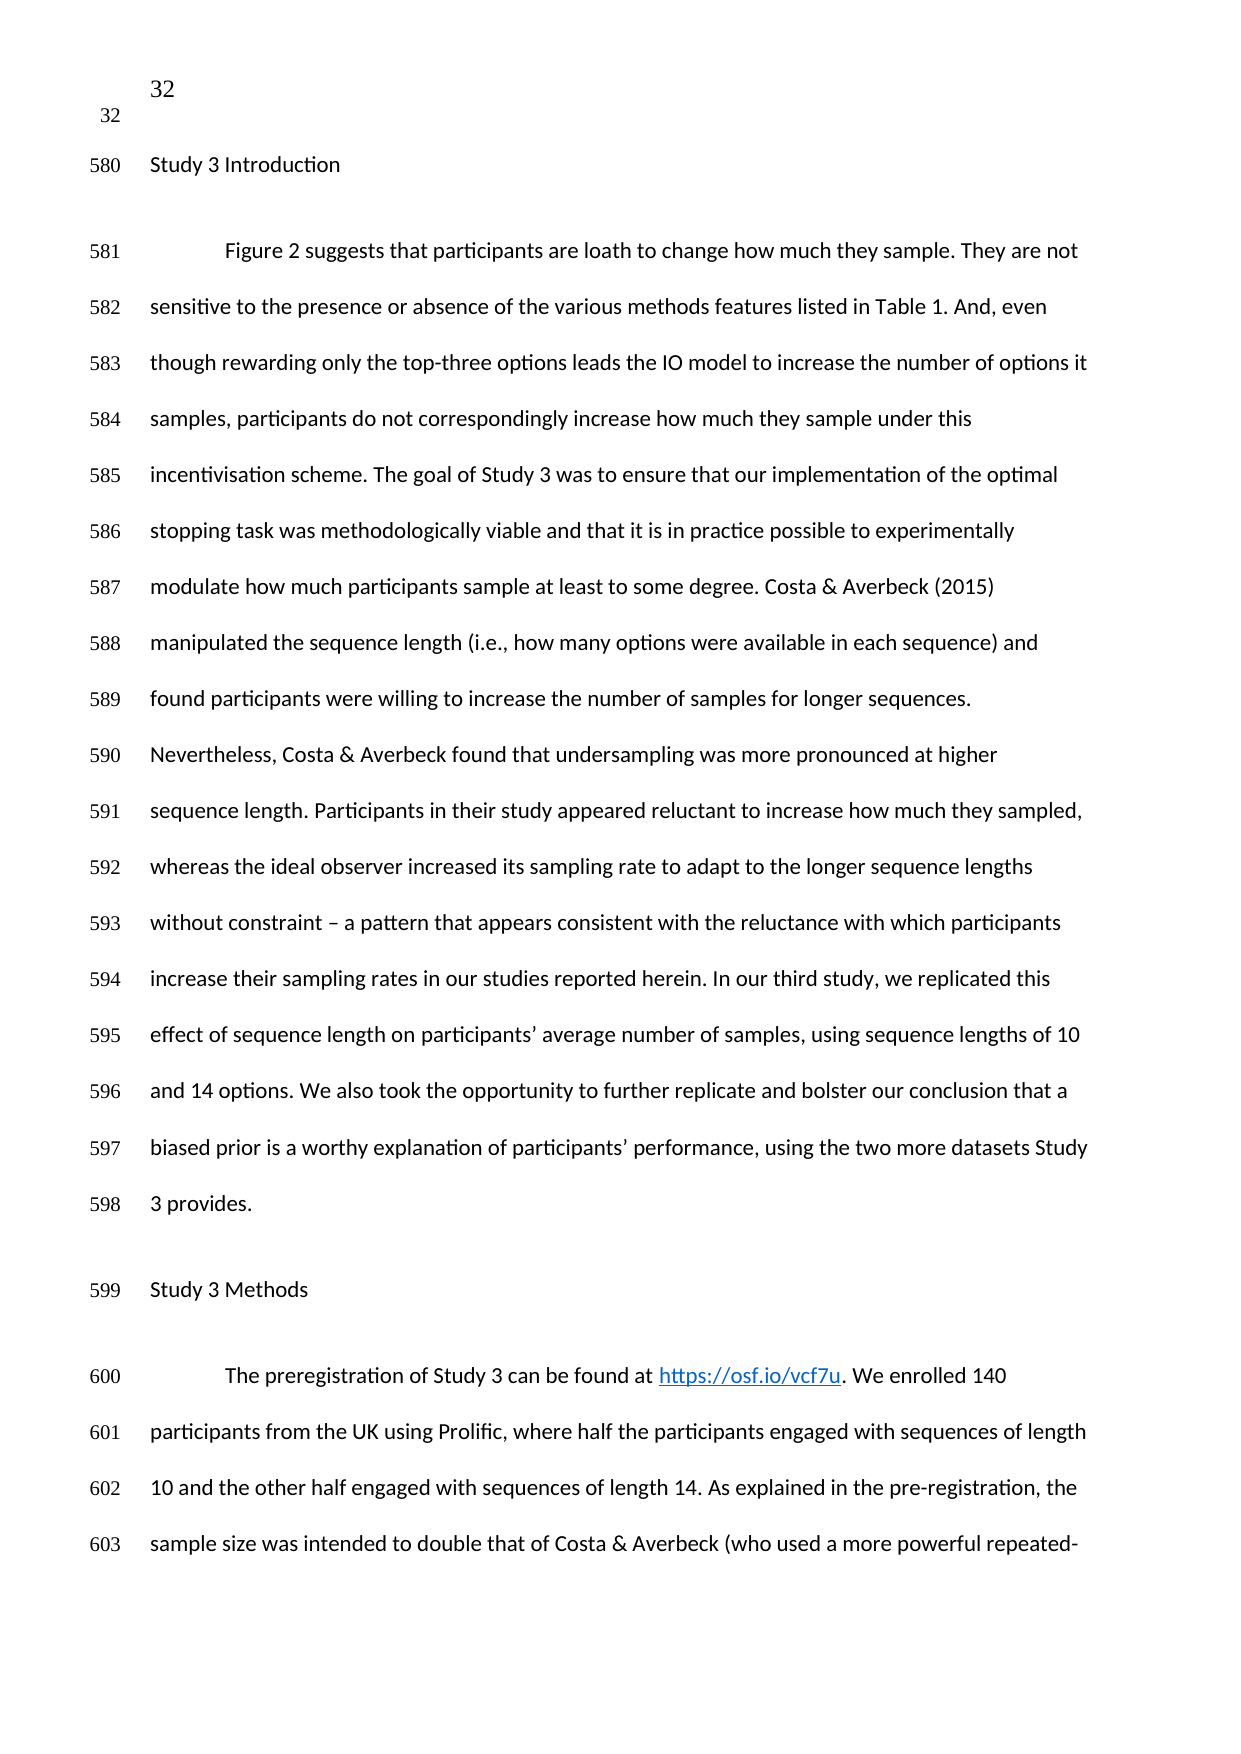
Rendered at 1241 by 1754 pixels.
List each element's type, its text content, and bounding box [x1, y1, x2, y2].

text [150, 1361, 1090, 1557]
text Study 3 Methods [150, 1275, 1090, 1303]
text Study 3 Introduction [150, 150, 1090, 178]
text Figure 2 suggests that participants are loath to change how much they sample. They are not sensitive to the presence or absence of the various methods features listed in Table 1. And, even though rewarding only the top-three options leads the IO model to increase the number of options it samples, participants do not correspondingly increase how much they sample under this incentivisation scheme. The goal of Study 3 was to ensure that our implementation of the optimal stopping task was methodologically viable and that it is in practice possible to experimentally modulate how much participants sample at least to some degree. Costa & Averbeck (2015) manipulated the sequence length (i.e., how many options were available in each sequence) and found participants were willing to increase the number of samples for longer sequences. Nevertheless, Costa & Averbeck found that undersampling was more pronounced at higher sequence length. Participants in their study appeared reluctant to increase how much they sampled, whereas the ideal observer increased its sampling rate to adapt to the longer sequence lengths without constraint – a pattern that appears consistent with the reluctance with which participants increase their sampling rates in our studies reported herein. In our third study, we replicated this effect of sequence length on participants’ average number of samples, using sequence lengths of 10 and 14 options. We also took the opportunity to further replicate and bolster our conclusion that a biased prior is a worthy explanation of participants’ performance, using the two more datasets Study 3 provides. [150, 236, 1090, 1217]
